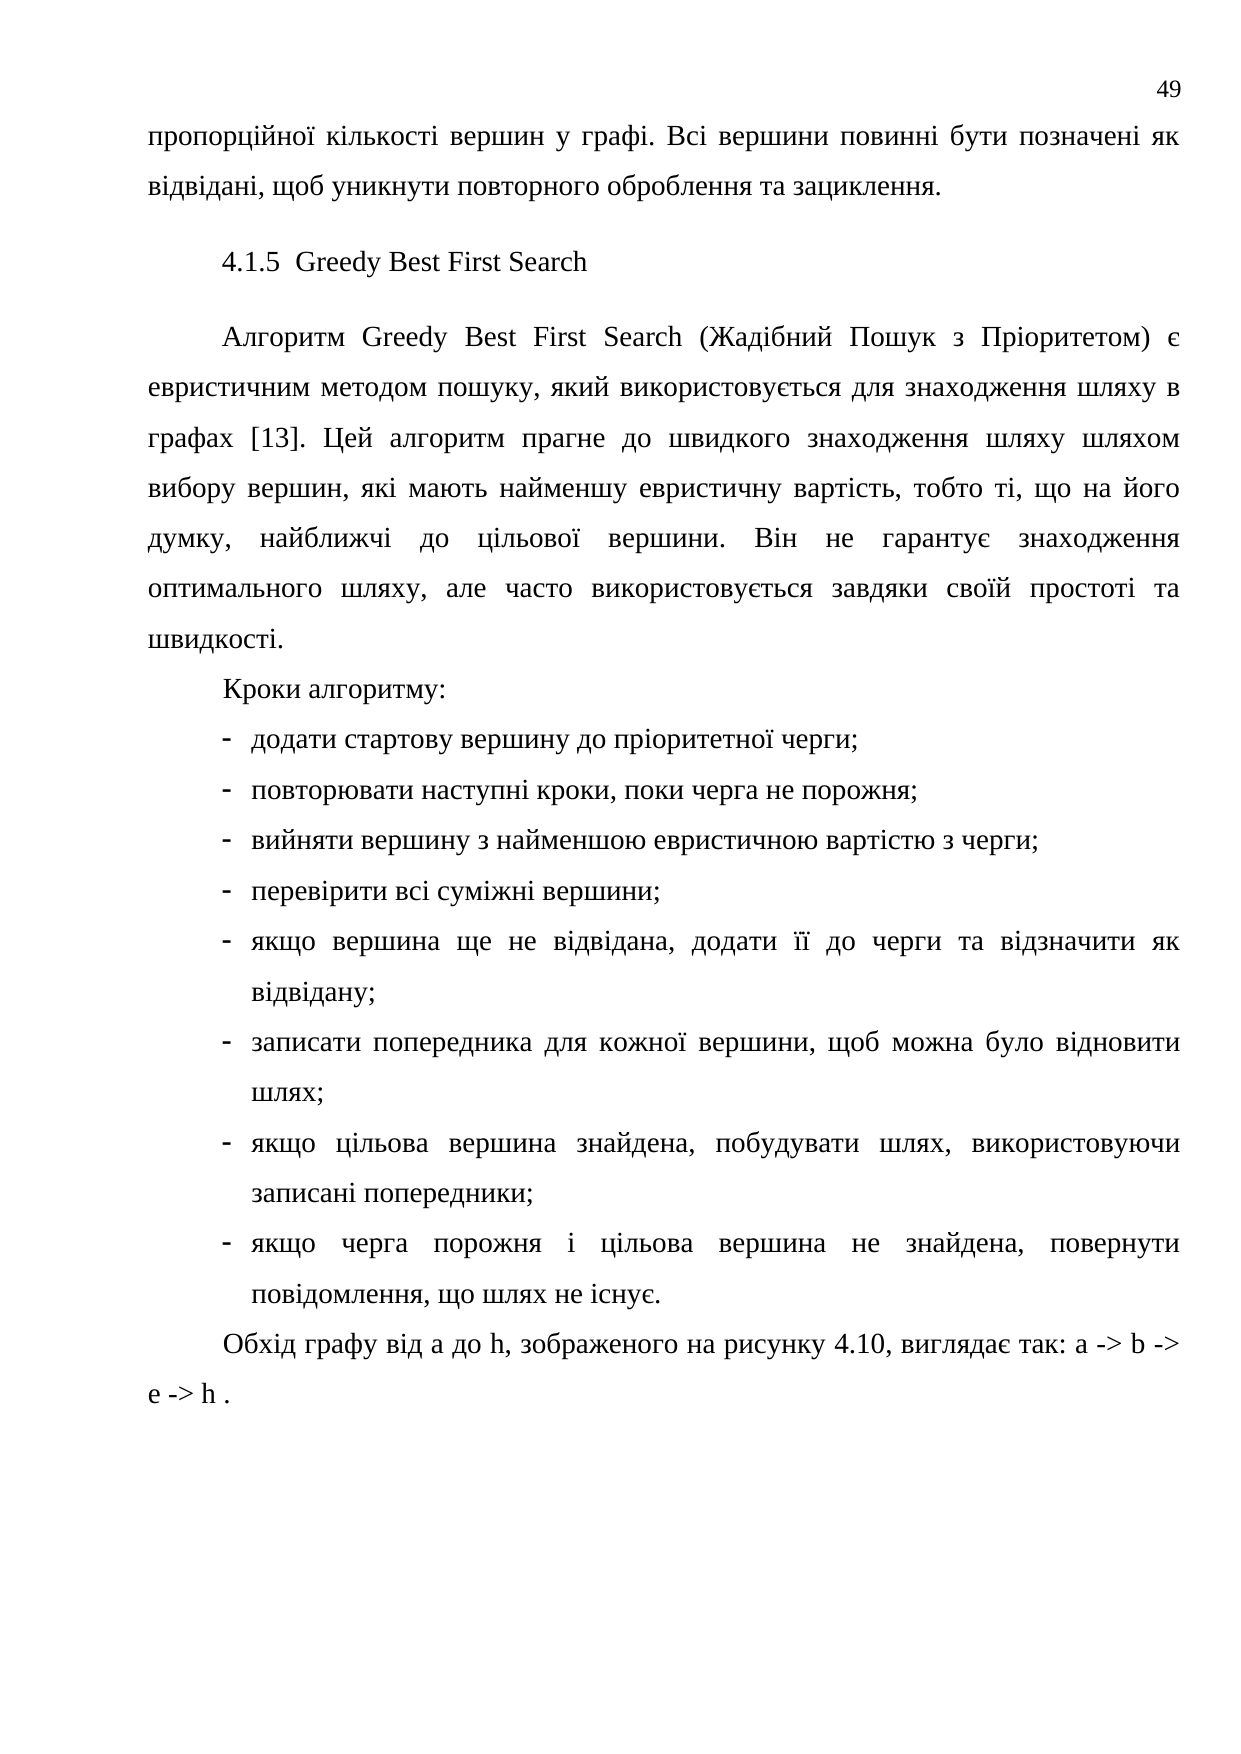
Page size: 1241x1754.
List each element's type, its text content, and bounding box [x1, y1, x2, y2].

text перевірити всі суміжні вершини; [222, 873, 1181, 906]
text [148, 118, 1181, 202]
text Обхід графу від a до h, зображеного на рисунку 4.10, виглядає так: a -> b -> e -> h . [148, 1326, 1181, 1410]
text якщо вершина ще не відвідана, додати її до черги та відзначити як відвідану; [222, 923, 1181, 1007]
text додати стартову вершину до пріоритетної черги; [222, 722, 1181, 755]
text записати попередника для кожної вершини, щоб можна було відновити шлях; [222, 1024, 1181, 1108]
subtitle Greedy Best First Search [222, 244, 1181, 277]
text якщо черга порожня і цільова вершина не знайдена, повернути повідомлення, що шлях не існує. [222, 1225, 1181, 1309]
text Кроки алгоритму: [148, 671, 1181, 705]
text якщо цільова вершина знайдена, побудувати шлях, використовуючи записані попередники; [222, 1125, 1181, 1209]
text вийняти вершину з найменшою евристичною вартістю з черги; [222, 822, 1181, 856]
text повторювати наступні кроки, поки черга не порожня; [222, 772, 1181, 806]
text Алгоритм Greedy Best First Search (Жадібний Пошук з Пріоритетом) є евристичним методом пошуку, який використовується для знаходження шляху в графах [13]. Цей алгоритм прагне до швидкого знаходження шляху шляхом вибору вершин, які мають найменшу евристичну вартість, тобто ті, що на його думку, найближчі до цільової вершини. Він не гарантує знаходження оптимального шляху, але часто використовується завдяки своїй простоті та швидкості. [148, 319, 1181, 654]
